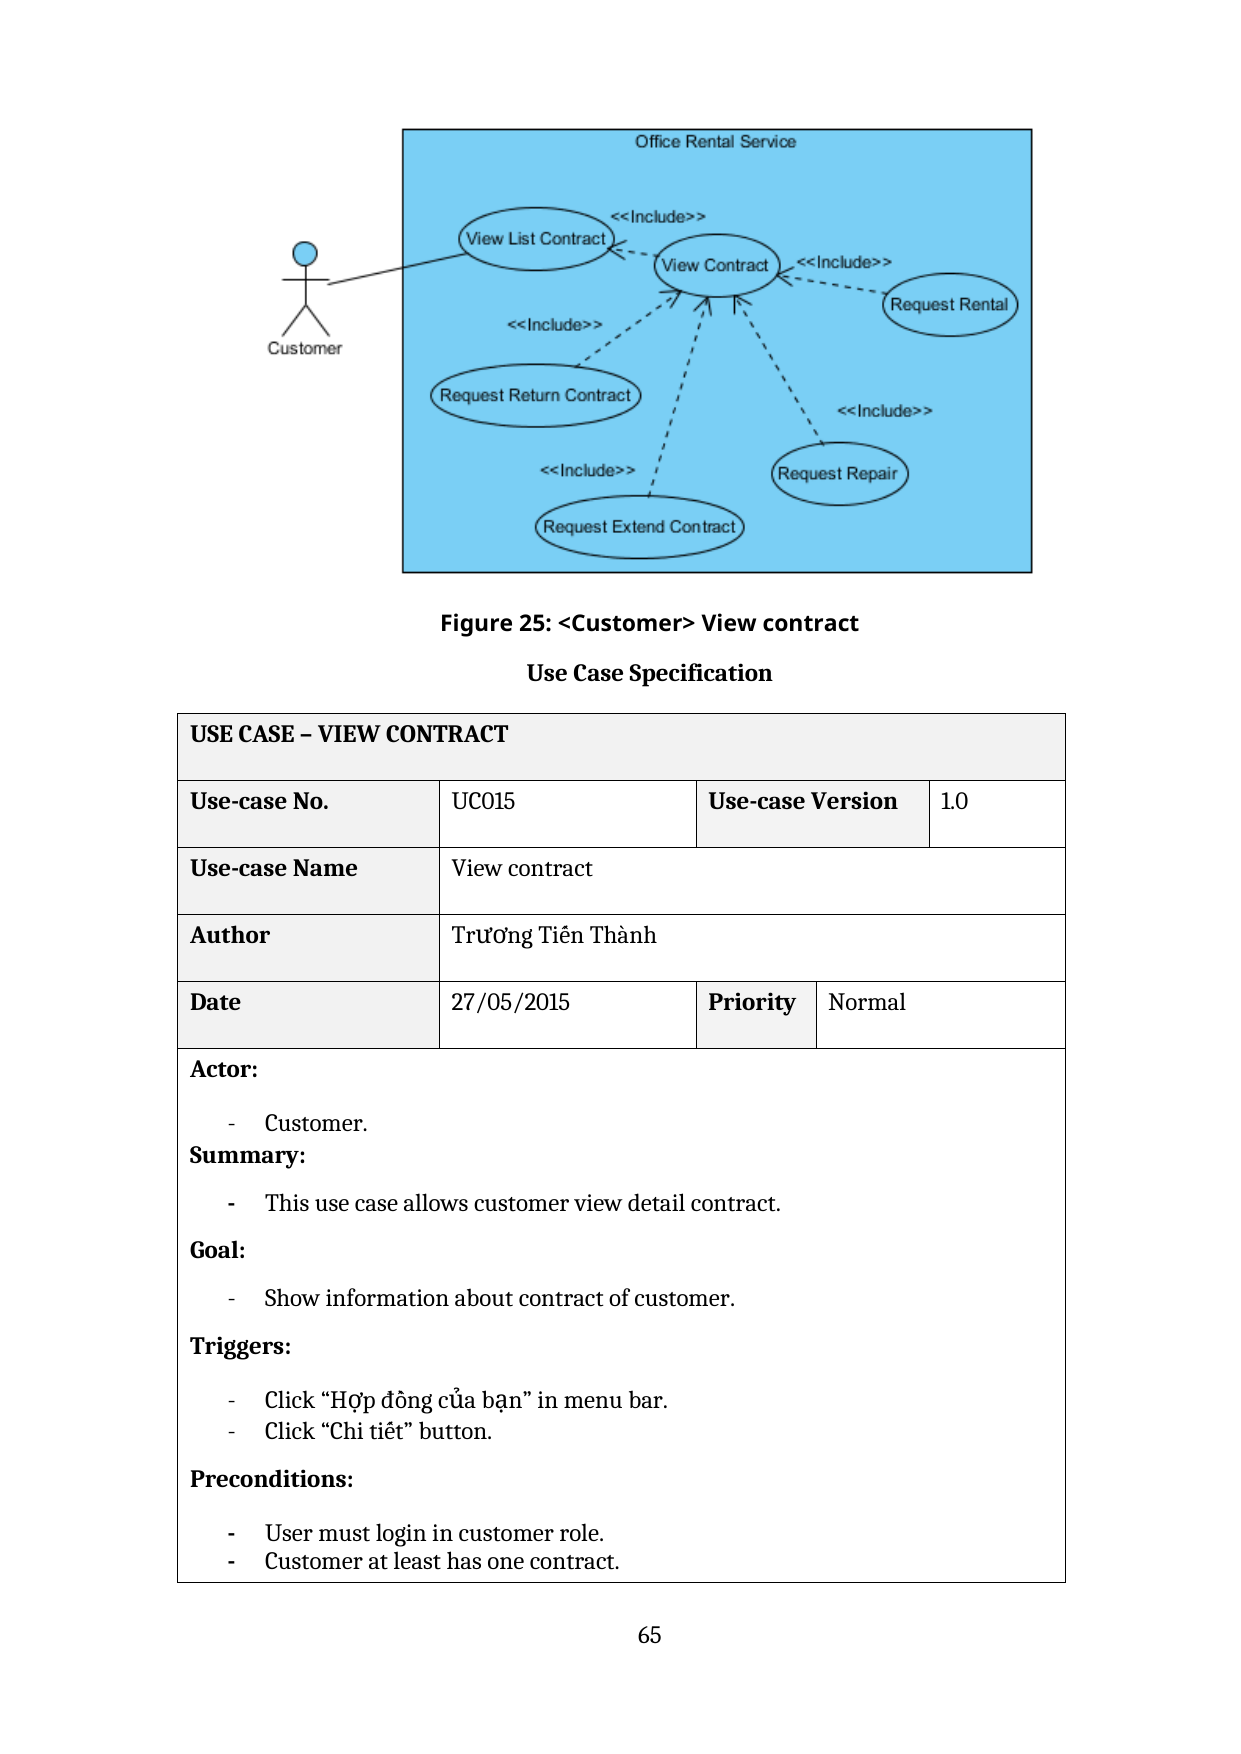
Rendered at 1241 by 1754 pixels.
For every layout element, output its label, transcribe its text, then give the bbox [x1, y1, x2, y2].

table_cell Author [178, 915, 439, 981]
table_cell Trương Tiến Thành [440, 915, 1065, 981]
table_cell View contract [440, 848, 1065, 914]
table_cell 1.0 [930, 781, 1065, 847]
table_cell Use-case Version [697, 781, 929, 847]
table_cell Use-case Name [178, 848, 439, 914]
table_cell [178, 1049, 1065, 1582]
table_cell UC015 [440, 781, 696, 847]
text Use Case Specification [177, 659, 1122, 688]
table_header USE CASE – VIEW CONTRACT [178, 714, 1065, 780]
picture [260, 118, 1039, 583]
table_cell Use-case No. [178, 781, 439, 847]
table_cell Date [178, 982, 439, 1048]
table_cell 27/05/2015 [440, 982, 696, 1048]
text Figure 25: <Customer> View contract [177, 607, 1122, 638]
table_cell Priority [697, 982, 816, 1048]
table_cell Normal [817, 982, 1065, 1048]
